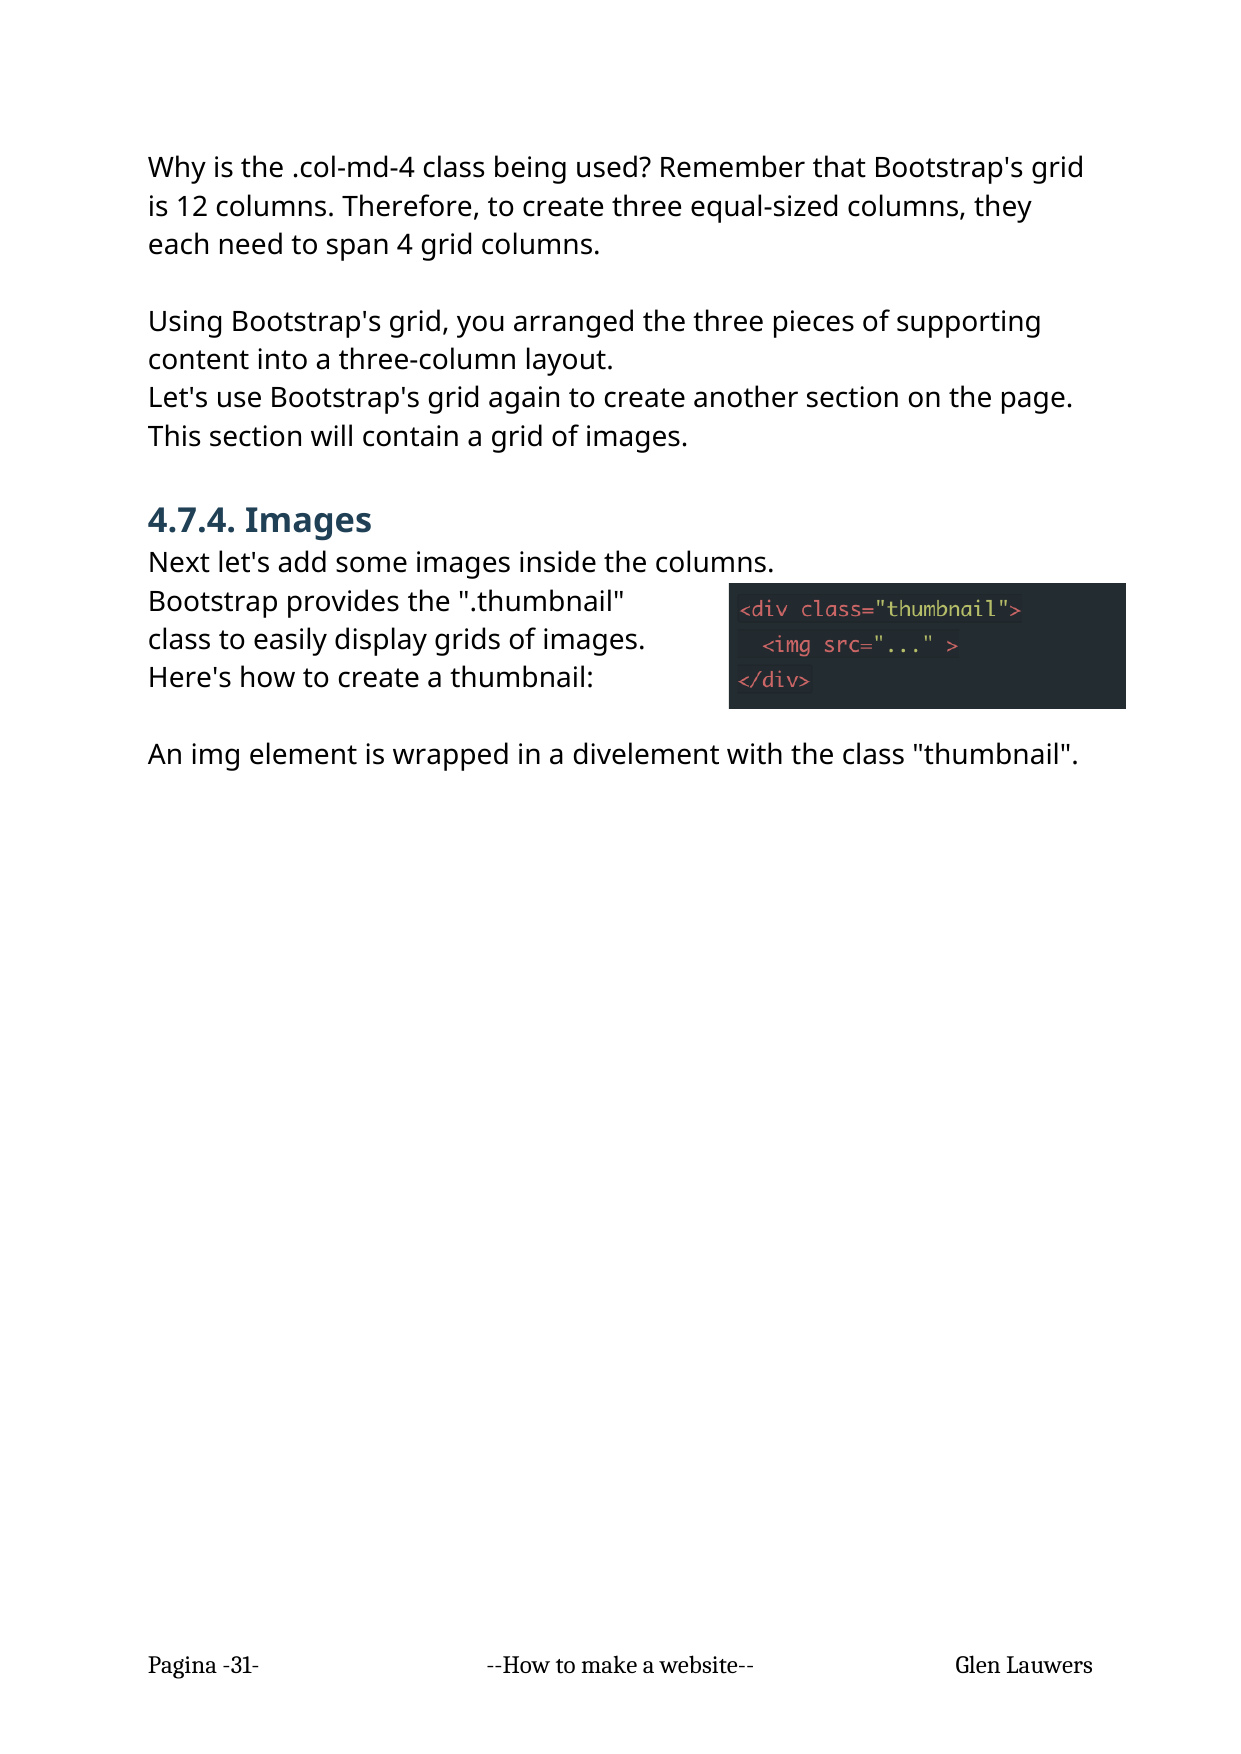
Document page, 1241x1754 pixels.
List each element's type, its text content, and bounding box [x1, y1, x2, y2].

text Let's use Bootstrap's grid again to create another section on the page. This section will contain a grid of images. [148, 378, 1092, 454]
picture [728, 583, 1126, 709]
text Using Bootstrap's grid, you arranged the three pieces of supporting content into a three-column layout. [148, 301, 1092, 378]
text An img element is wrapped in a divelement with the class "thumbnail". [148, 734, 1092, 773]
text Why is the .col-md-4 class being used? Remember that Bootstrap's grid is 12 columns. Therefore, to create three equal-sized columns, they each need to span 4 grid columns. [148, 148, 1092, 263]
text 4.7.4. Images [148, 493, 1092, 543]
text Next let's add some images inside the columns. [148, 543, 1092, 581]
